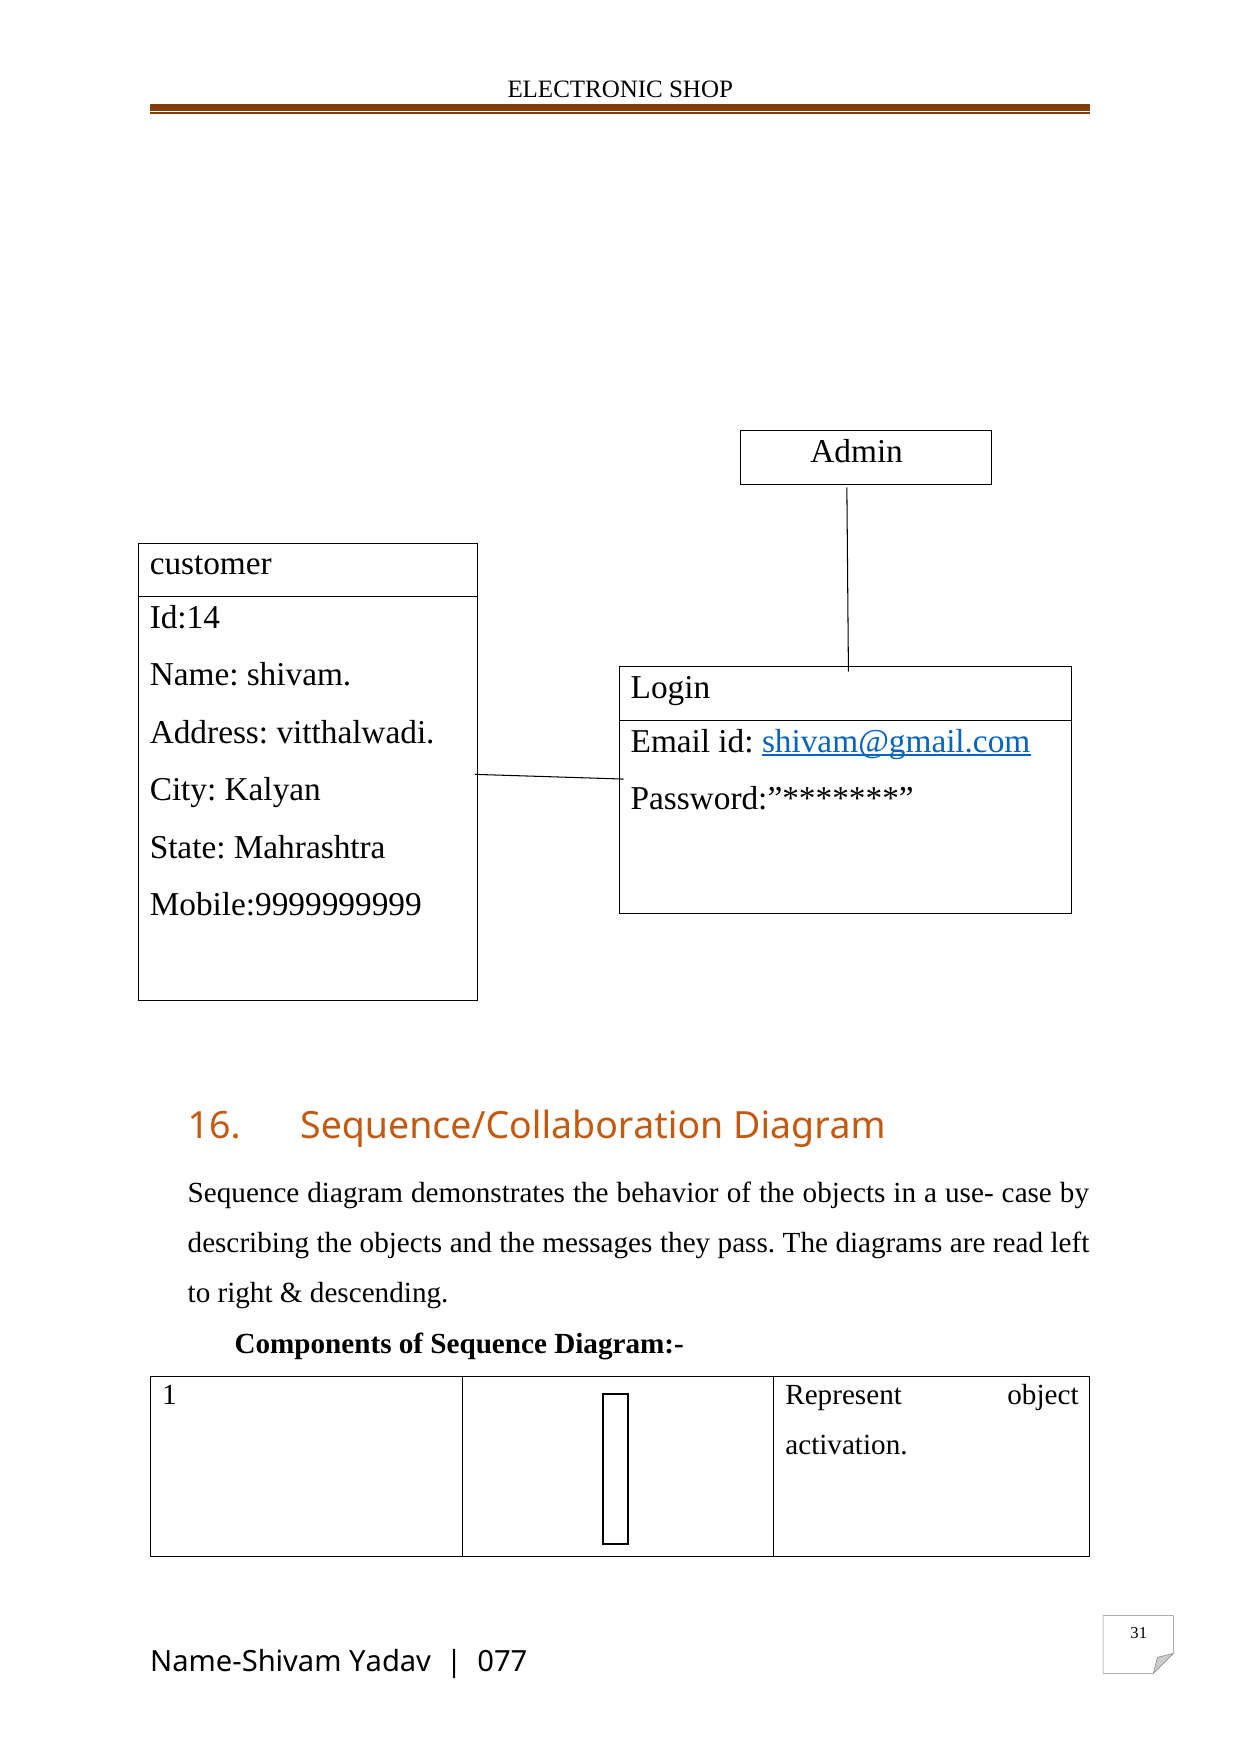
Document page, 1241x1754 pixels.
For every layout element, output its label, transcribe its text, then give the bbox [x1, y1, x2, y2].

list Components of Sequence Diagram:- [234, 1326, 1090, 1359]
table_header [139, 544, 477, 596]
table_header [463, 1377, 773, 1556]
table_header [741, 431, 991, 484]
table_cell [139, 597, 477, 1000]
subtitle Sequence/Collaboration Diagram [187, 1098, 1090, 1149]
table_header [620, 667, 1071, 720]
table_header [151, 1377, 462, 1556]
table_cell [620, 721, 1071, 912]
text Sequence diagram demonstrates the behavior of the objects in a use- case by describing the objects and the messages they pass. The diagrams are read left to right & descending. [187, 1175, 1090, 1309]
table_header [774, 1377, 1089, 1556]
